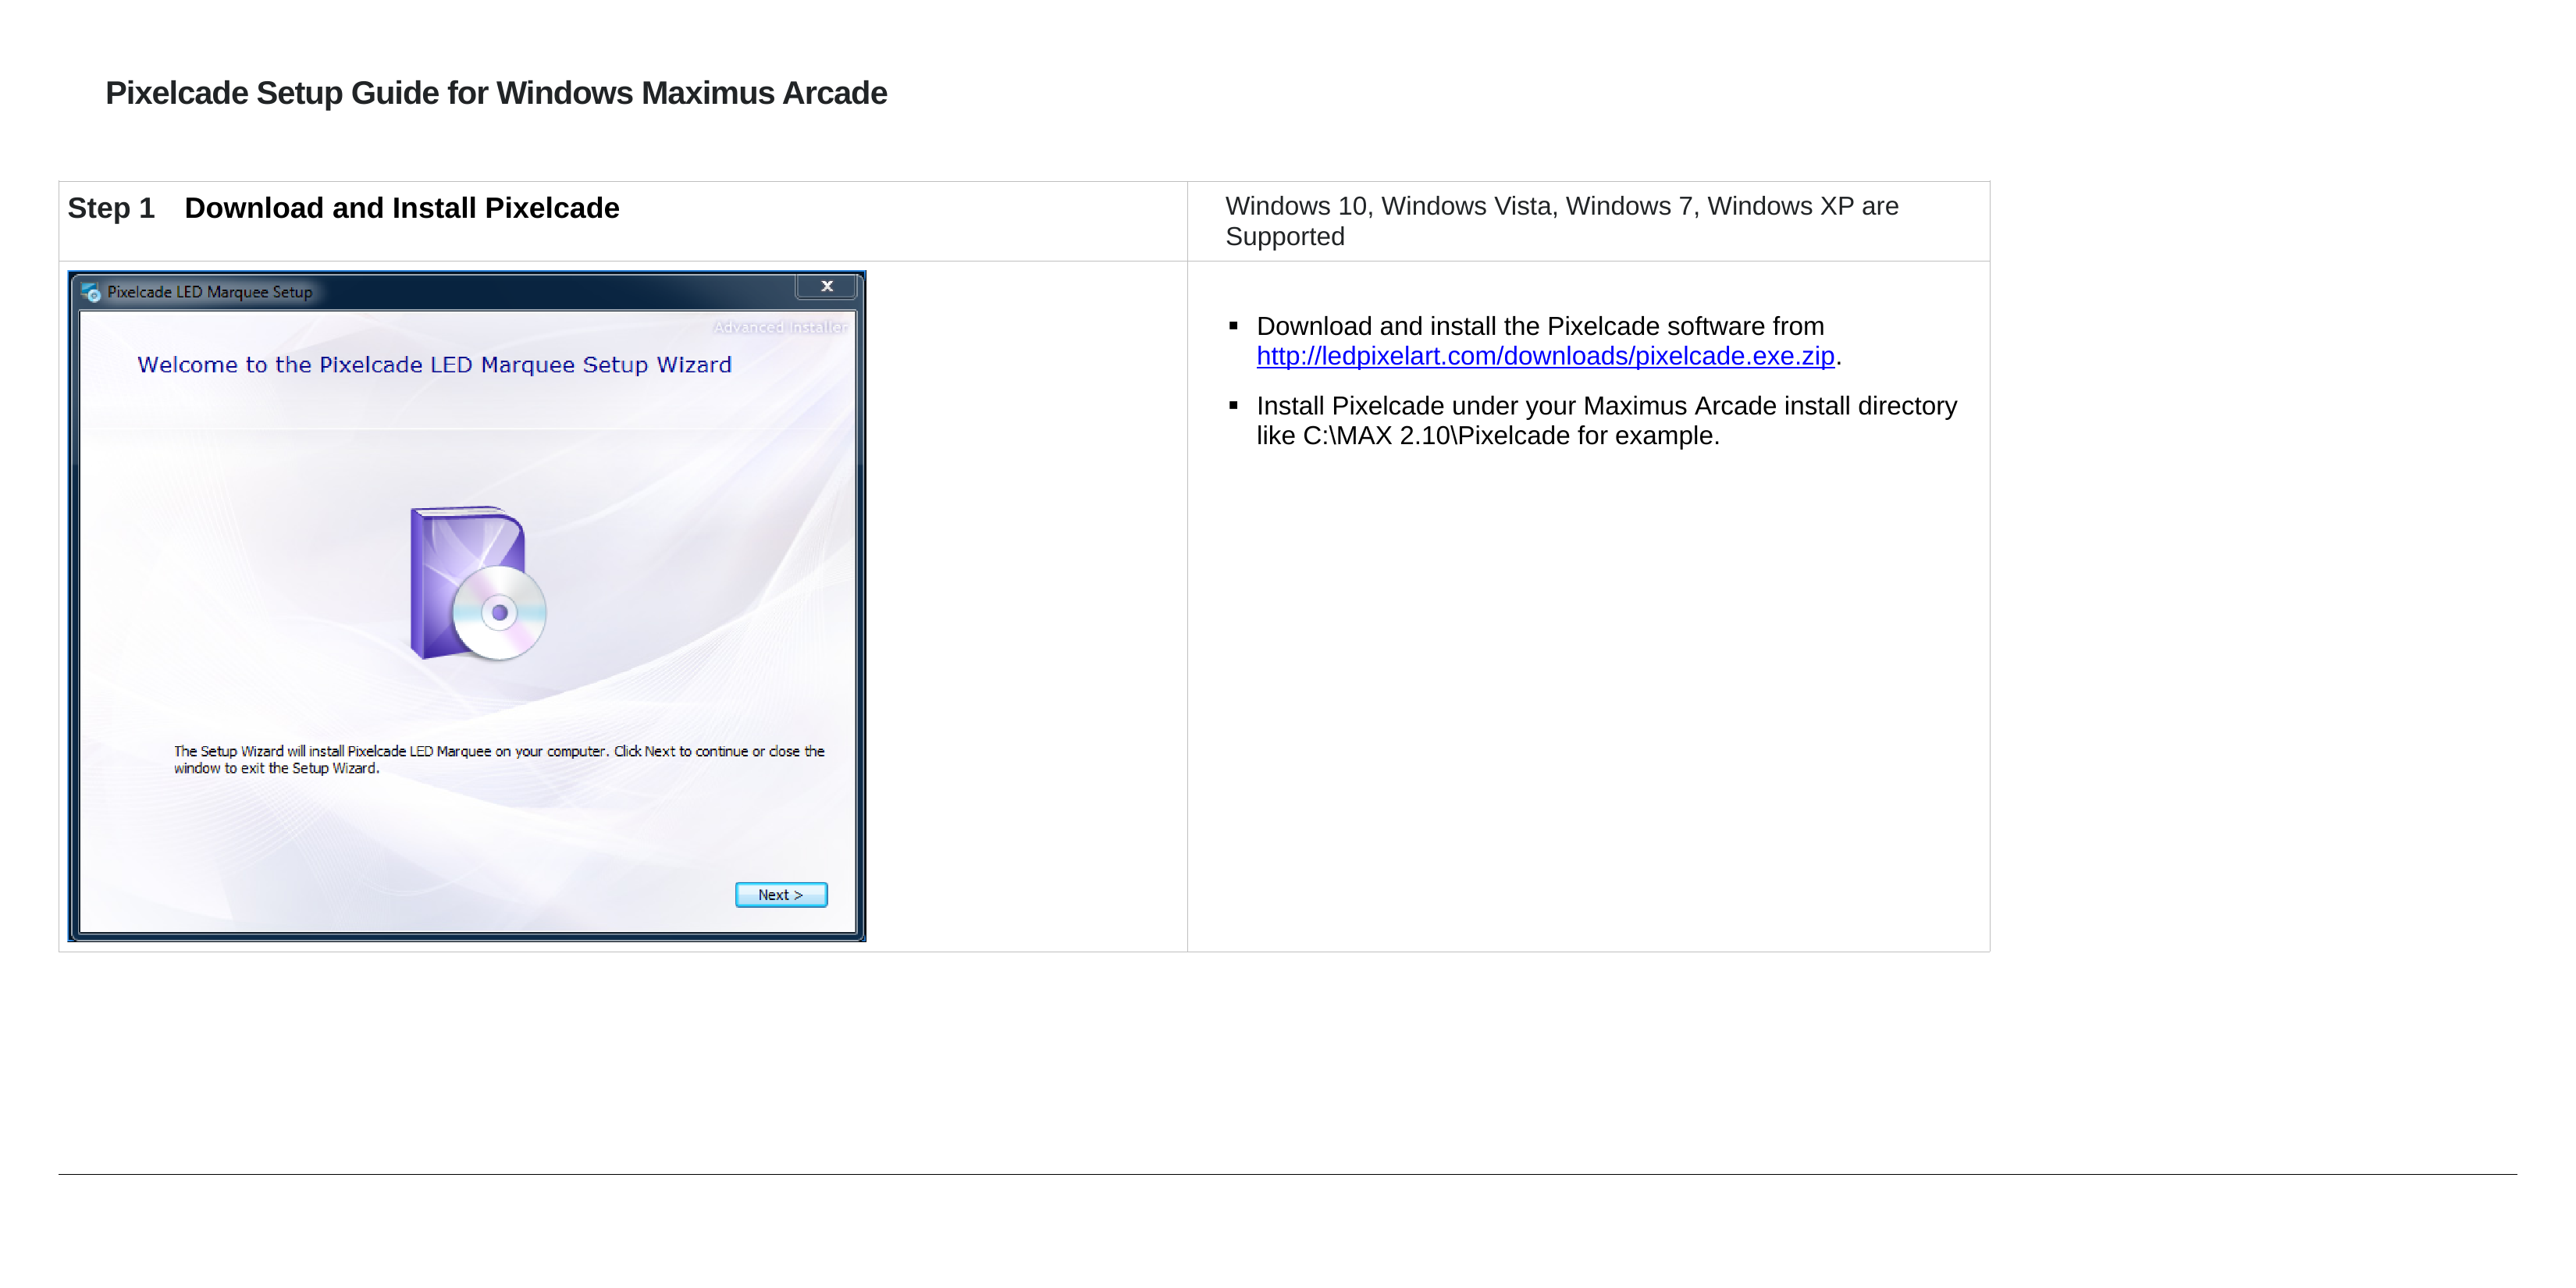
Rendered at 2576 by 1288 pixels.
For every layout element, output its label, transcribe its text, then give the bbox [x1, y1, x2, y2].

table_cell Download and install the Pixelcade software from http://ledpixelart.com/downloads/pixelcade.exe.zip. Install Pixelcade under your Maximus Arcade install directory like C:\MAX 2.10\Pixelcade for example. [1188, 262, 1990, 952]
table_cell [59, 262, 1187, 952]
subtitle Pixelcade Setup Guide for Windows Maximus Arcade [59, 74, 2517, 112]
table_header Step 1 Download and Install Pixelcade [59, 182, 1187, 261]
table_header Windows 10, Windows Vista, Windows 7, Windows XP are Supported [1188, 182, 1990, 261]
picture [67, 270, 866, 942]
